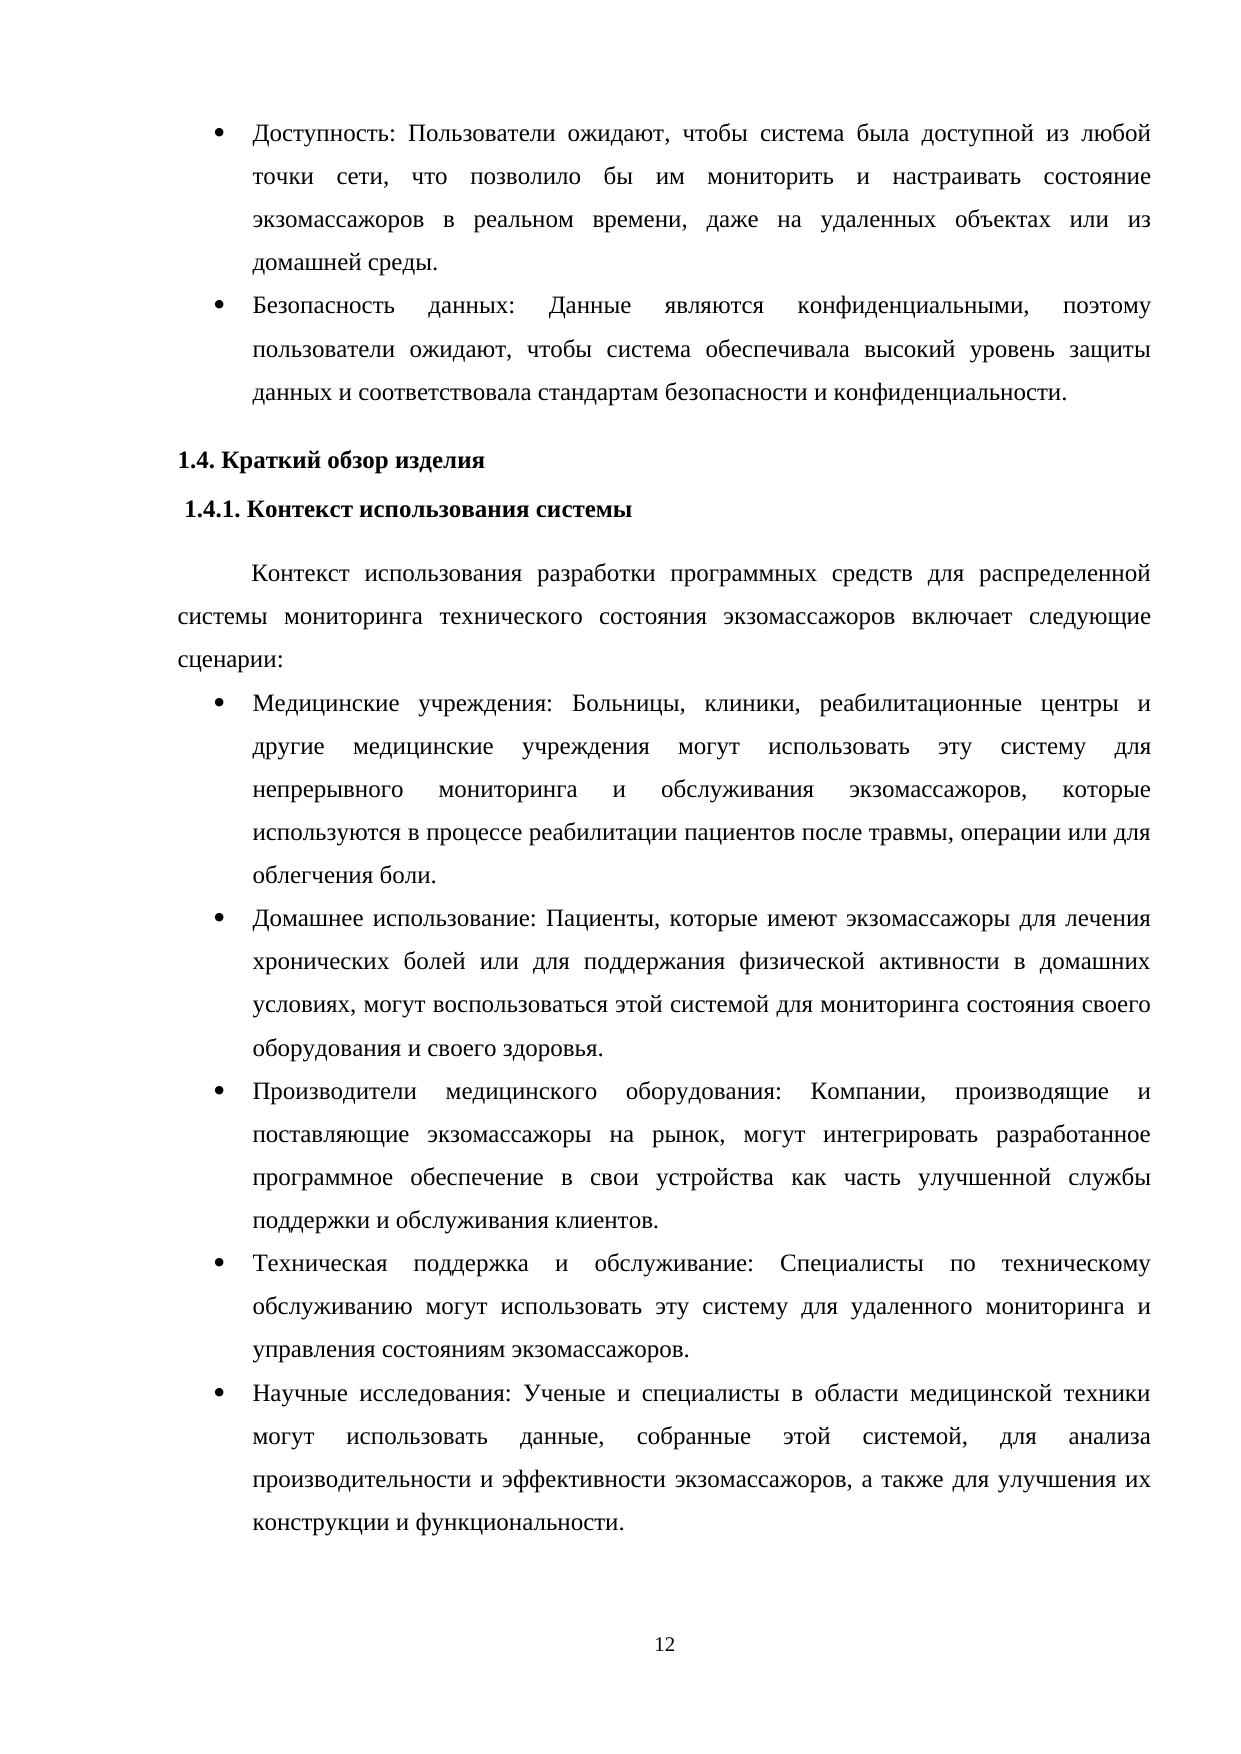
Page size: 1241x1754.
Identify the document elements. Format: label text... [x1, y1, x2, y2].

list Медицинские учреждения: Больницы, клиники, реабилитационные центры и другие медицинские учреждения могут использовать эту систему для непрерывного мониторинга и обслуживания экзомассажоров, которые используются в процессе реабилитации пациентов после травмы, операции или для облегчения боли. [215, 688, 1152, 889]
subtitle 1.4. Краткий обзор изделия [177, 445, 1152, 474]
list Безопасность данных: Данные являются конфиденциальными, поэтому пользователи ожидают, чтобы система обеспечивала высокий уровень защиты данных и соответствовала стандартам безопасности и конфиденциальности. [215, 291, 1152, 406]
list Производители медицинского оборудования: Компании, производящие и поставляющие экзомассажоры на рынок, могут интегрировать разработанное программное обеспечение в свои устройства как часть улучшенной службы поддержки и обслуживания клиентов. [215, 1076, 1152, 1234]
subtitle 1.4.1. Контекст использования системы [184, 494, 1152, 523]
list Доступность: Пользователи ожидают, чтобы система была доступной из любой точки сети, что позволило бы им мониторить и настраивать состояние экзомассажоров в реальном времени, даже на удаленных объектах или из домашней среды. [215, 118, 1152, 276]
list Домашнее использование: Пациенты, которые имеют экзомассажоры для лечения хронических болей или для поддержания физической активности в домашних условиях, могут воспользоваться этой системой для мониторинга состояния своего оборудования и своего здоровья. [215, 903, 1152, 1061]
list Научные исследования: Ученые и специалисты в области медицинской техники могут использовать данные, собранные этой системой, для анализа производительности и эффективности экзомассажоров, а также для улучшения их конструкции и функциональности. [215, 1378, 1152, 1536]
text Контекст использования разработки программных средств для распределенной системы мониторинга технического состояния экзомассажоров включает следующие сценарии: [177, 558, 1152, 673]
list Техническая поддержка и обслуживание: Специалисты по техническому обслуживанию могут использовать эту систему для удаленного мониторинга и управления состояниям экзомассажоров. [215, 1248, 1152, 1363]
